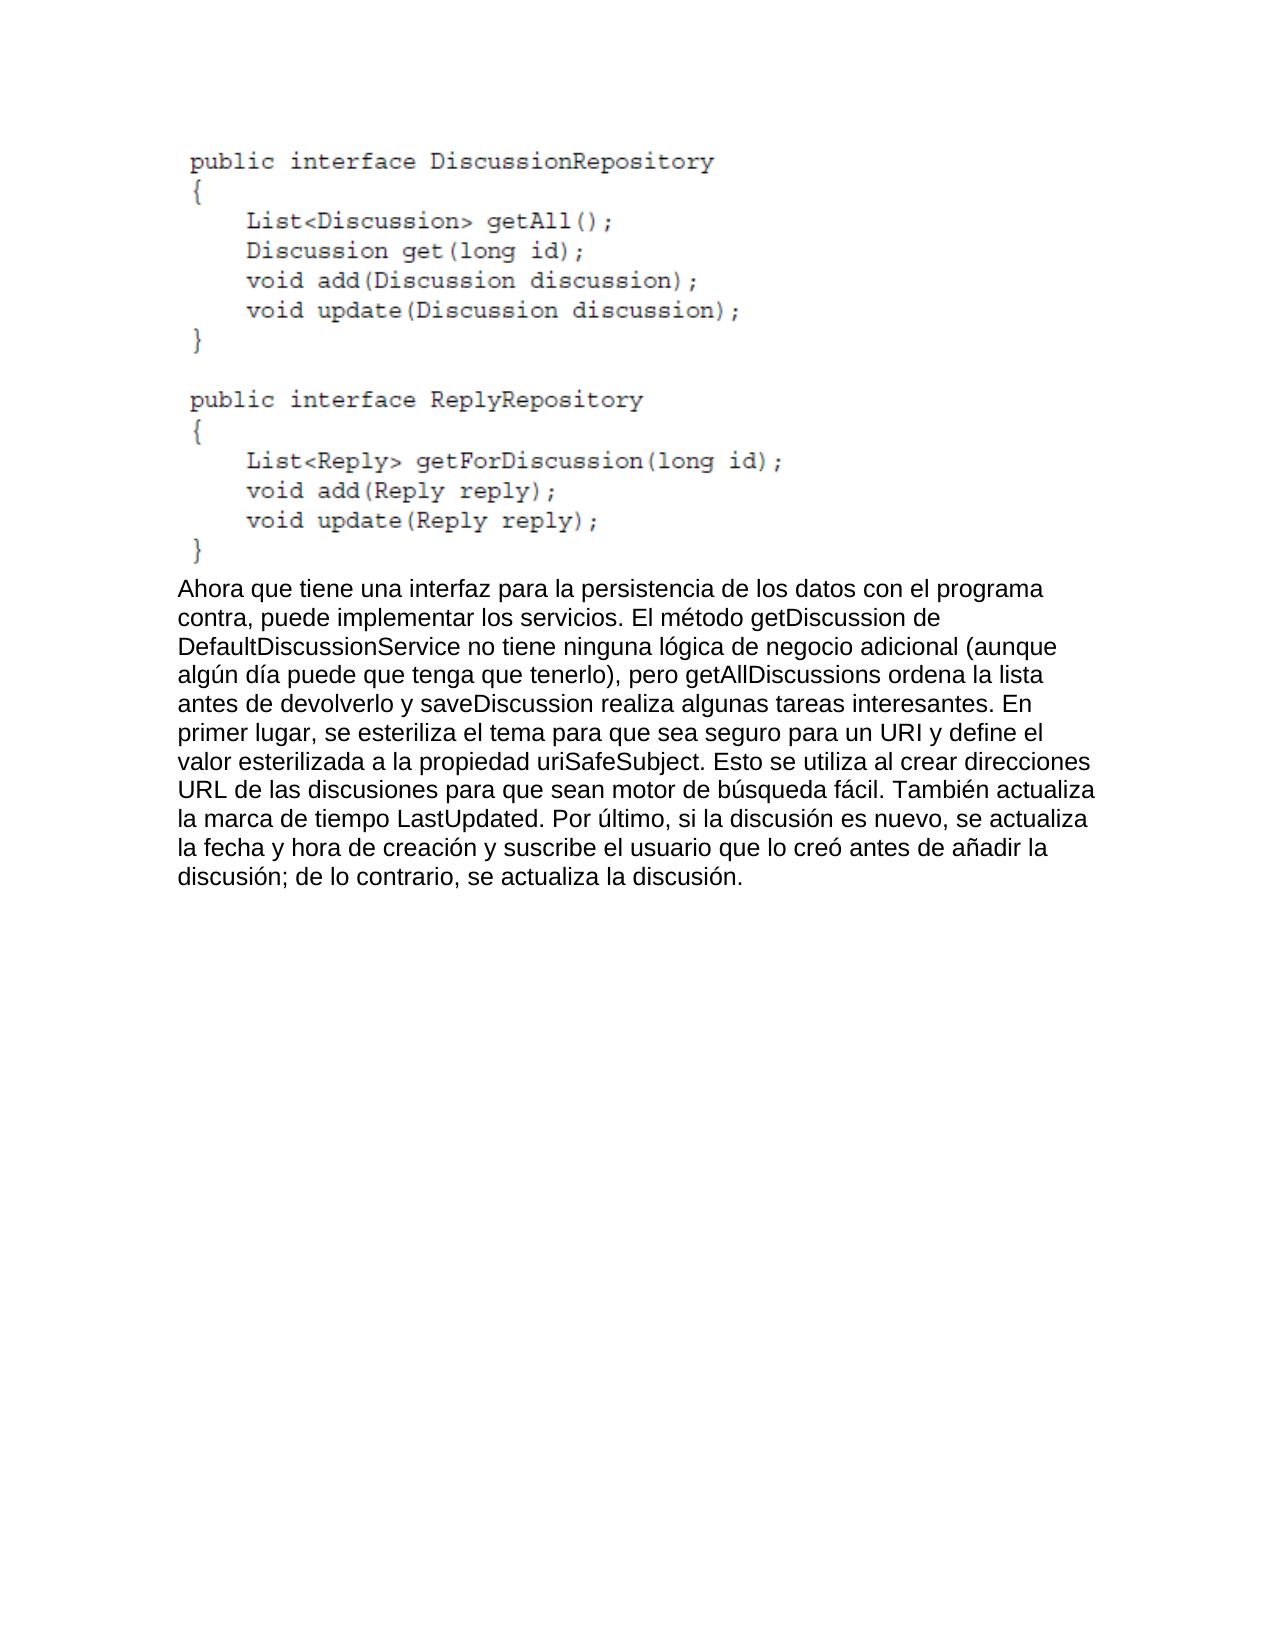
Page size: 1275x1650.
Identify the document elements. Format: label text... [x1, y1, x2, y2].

picture [177, 147, 793, 575]
text Ahora que tiene una interfaz para la persistencia de los datos con el programa contra, puede implementar los servicios. El método getDiscussion de DefaultDiscussionService no tiene ninguna lógica de negocio adicional (aunque algún día puede que tenga que tenerlo), pero getAllDiscussions ordena la lista antes de devolverlo y saveDiscussion realiza algunas tareas interesantes. En primer lugar, se esteriliza el tema para que sea seguro para un URI y define el valor esterilizada a la propiedad uriSafeSubject. Esto se utiliza al crear direcciones URL de las discusiones para que sean motor de búsqueda fácil. También actualiza la marca de tiempo LastUpdated. Por último, si la discusión es nuevo, se actualiza la fecha y hora de creación y suscribe el usuario que lo creó antes de añadir la discusión; de lo contrario, se actualiza la discusión. [177, 574, 1098, 890]
